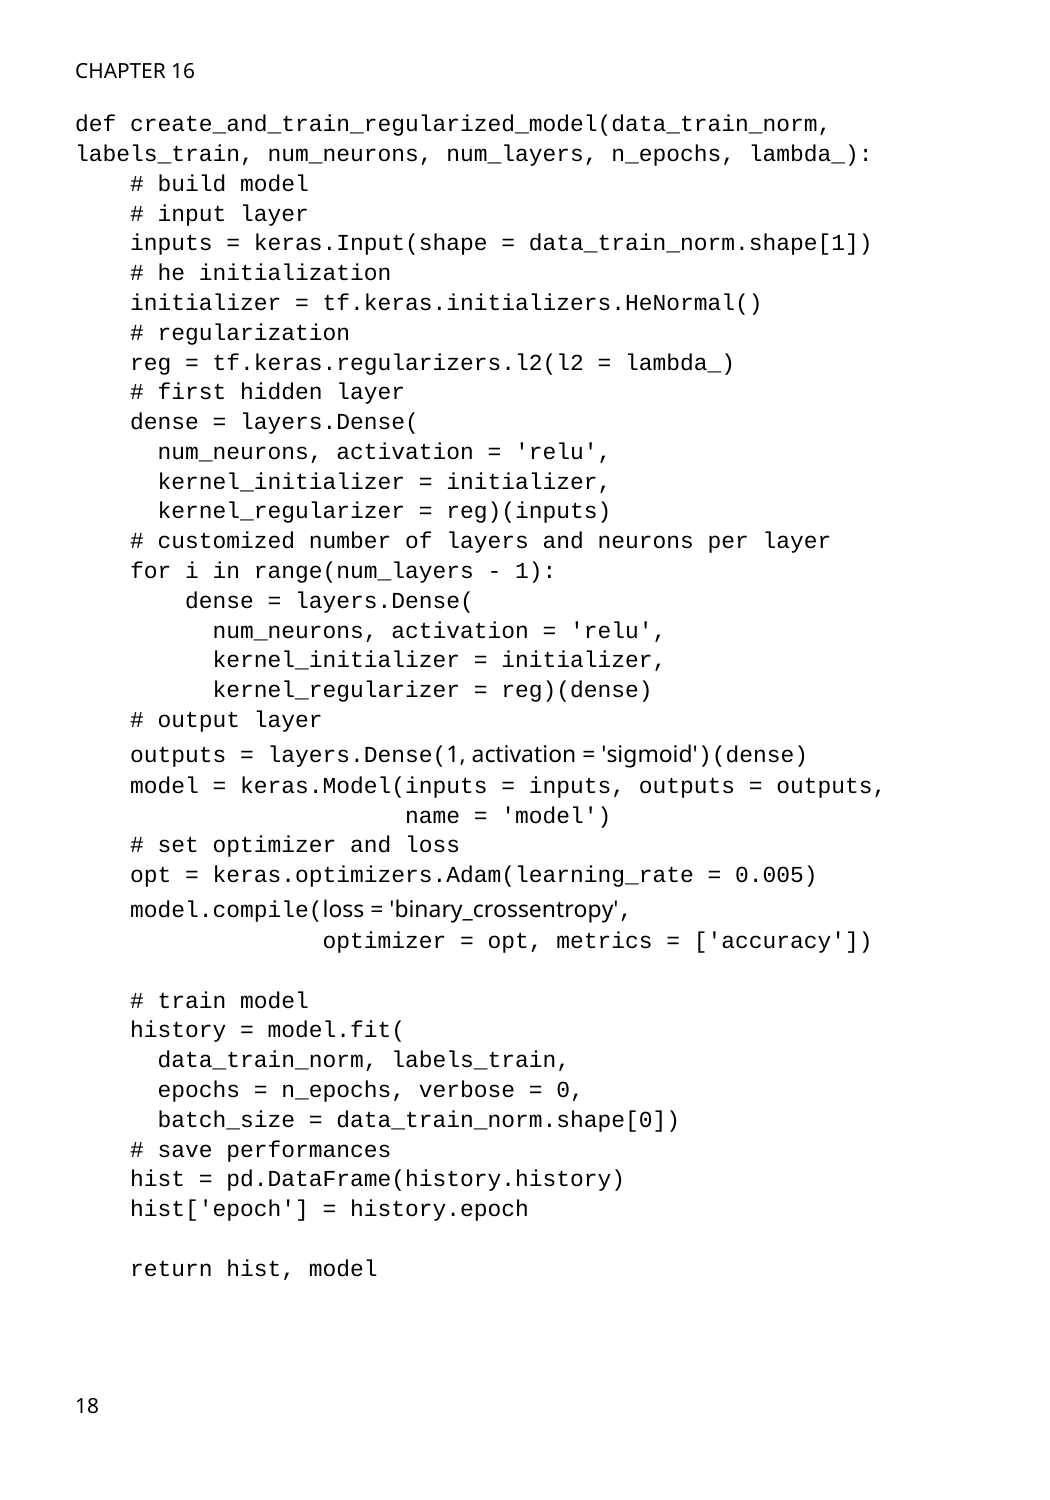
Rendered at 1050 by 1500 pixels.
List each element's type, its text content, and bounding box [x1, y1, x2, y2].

text # set optimizer and loss [75, 834, 937, 860]
text # customized number of layers and neurons per layer [75, 529, 937, 556]
text outputs = layers.Dense(1, activation = 'sigmoid')(dense) [75, 738, 937, 769]
text # build model [75, 172, 937, 198]
text hist['epoch'] = history.epoch [75, 1197, 937, 1223]
text kernel_initializer = initializer, [75, 470, 937, 496]
text # input layer [75, 202, 937, 228]
text # output layer [75, 708, 937, 734]
text return hist, model [75, 1257, 937, 1283]
text kernel_regularizer = reg)(inputs) [75, 500, 937, 526]
text batch_size = data_train_norm.shape[0]) [75, 1108, 937, 1134]
text name = 'model') [75, 804, 937, 830]
text # train model [75, 989, 937, 1015]
text history = model.fit( [75, 1019, 937, 1045]
text model = keras.Model(inputs = inputs, outputs = outputs, [75, 774, 937, 800]
text epochs = n_epochs, verbose = 0, [75, 1078, 937, 1104]
text inputs = keras.Input(shape = data_train_norm.shape[1]) [75, 232, 937, 258]
text # save performances [75, 1138, 937, 1164]
text dense = layers.Dense( [75, 410, 937, 436]
text dense = layers.Dense( [75, 589, 937, 615]
text reg = tf.keras.regularizers.l2(l2 = lambda_) [75, 351, 937, 377]
text # regularization [75, 321, 937, 347]
text initializer = tf.keras.initializers.HeNormal() [75, 291, 937, 317]
text for i in range(num_layers - 1): [75, 559, 937, 585]
text # first hidden layer [75, 381, 937, 407]
text hist = pd.DataFrame(history.history) [75, 1168, 937, 1194]
text optimizer = opt, metrics = ['accuracy']) [75, 929, 937, 955]
text num_neurons, activation = 'relu', [75, 440, 937, 466]
text data_train_norm, labels_train, [75, 1048, 937, 1074]
text opt = keras.optimizers.Adam(learning_rate = 0.005) [75, 863, 937, 889]
text def create_and_train_regularized_model(data_train_norm, labels_train, num_neurons, num_layers, n_epochs, lambda_): [75, 112, 937, 168]
text model.compile(loss = 'binary_crossentropy', [75, 893, 937, 925]
text num_neurons, activation = 'relu', [75, 619, 937, 645]
text kernel_regularizer = reg)(dense) [75, 678, 937, 704]
text kernel_initializer = initializer, [75, 649, 937, 675]
text # he initialization [75, 261, 937, 287]
